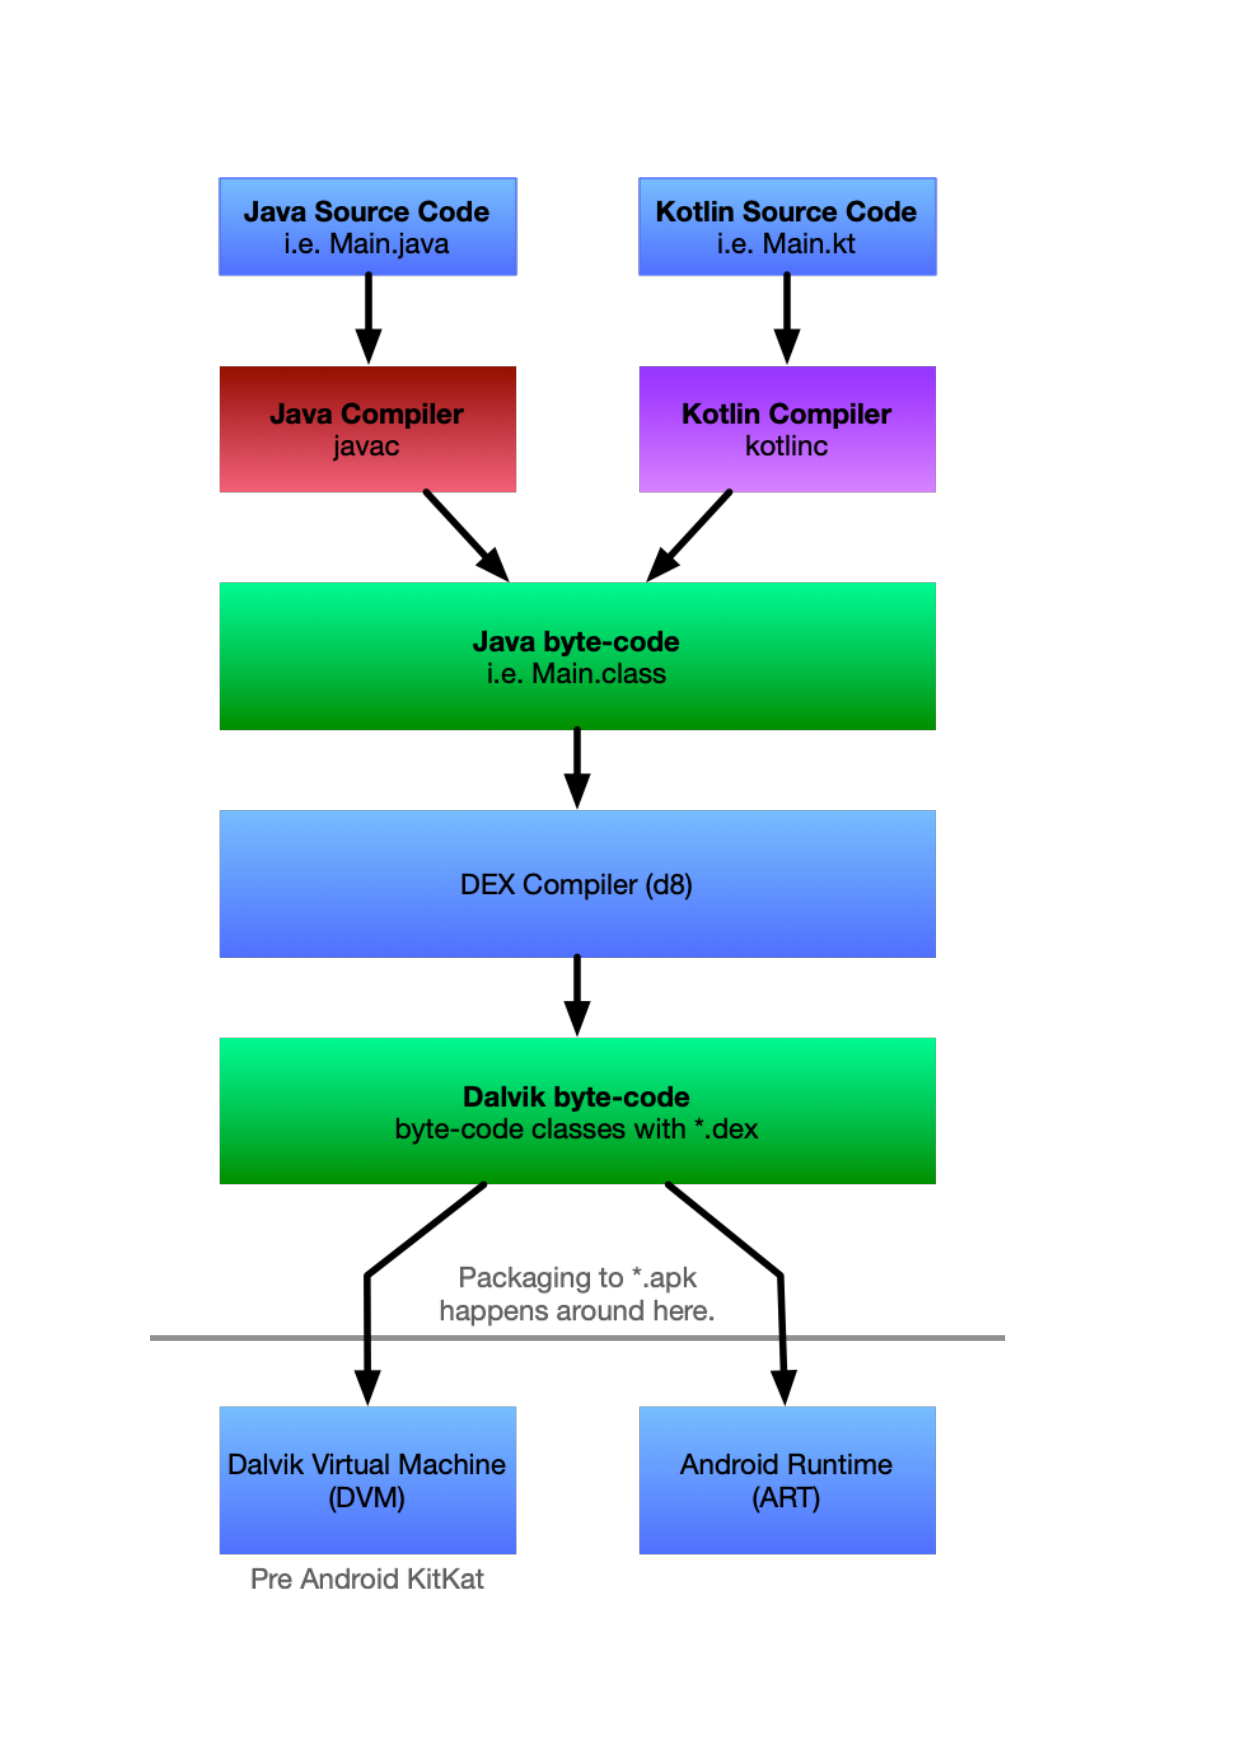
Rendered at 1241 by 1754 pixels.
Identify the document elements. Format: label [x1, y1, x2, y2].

picture [150, 177, 1006, 1604]
